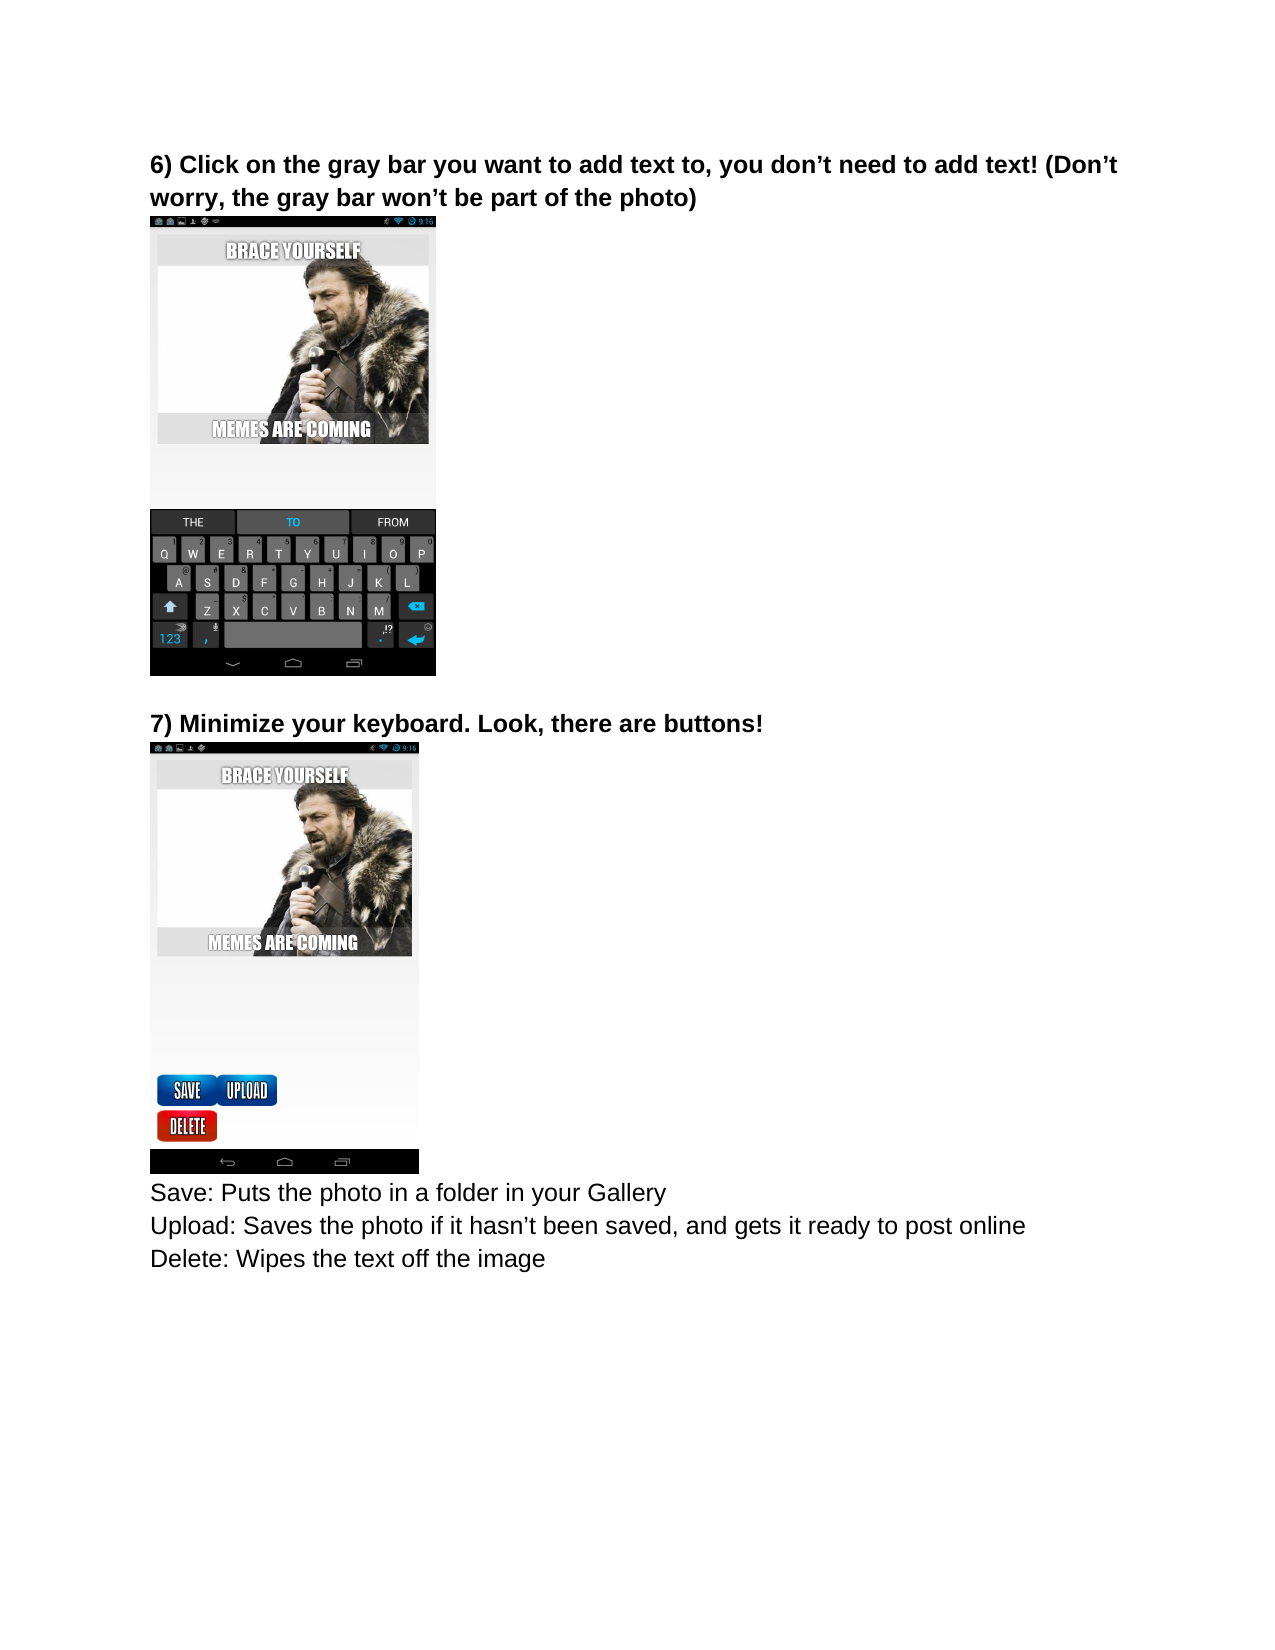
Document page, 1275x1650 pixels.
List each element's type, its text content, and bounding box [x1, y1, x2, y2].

picture [150, 742, 419, 1174]
text Save: Puts the photo in a folder in your Gallery [150, 1178, 1125, 1206]
text 6) Click on the gray bar you want to add text to, you don’t need to add text! (Don’t worry, the gray bar won’t be part of the photo) [150, 150, 1125, 212]
text 7) Minimize your keyboard. Look, there are buttons! [150, 709, 1125, 738]
text Upload: Saves the photo if it hasn’t been saved, and gets it ready to post online [150, 1211, 1125, 1239]
picture [150, 216, 436, 676]
text Delete: Wipes the text off the image [150, 1244, 1125, 1272]
